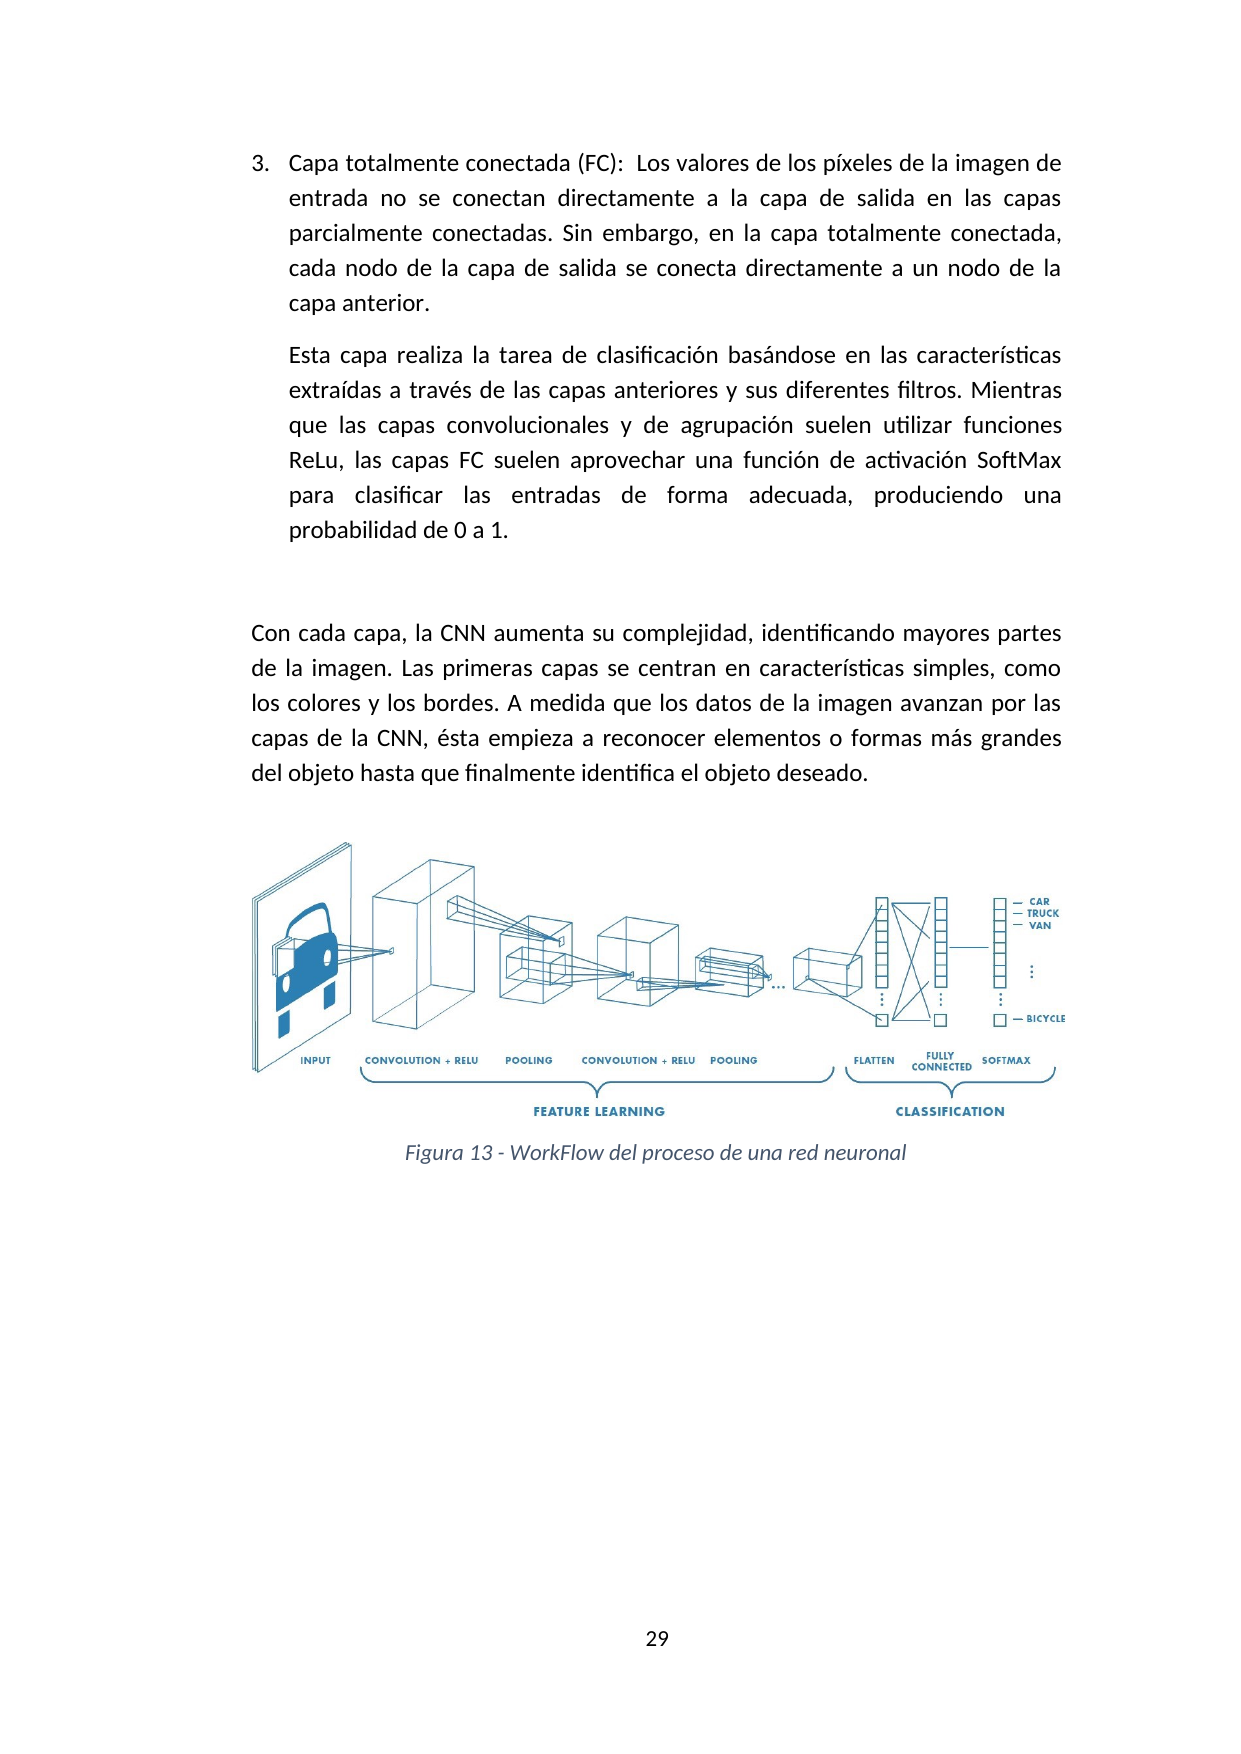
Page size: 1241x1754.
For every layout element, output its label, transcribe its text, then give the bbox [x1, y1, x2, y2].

text Con cada capa, la CNN aumenta su complejidad, identificando mayores partes de la imagen. Las primeras capas se centran en características simples, como los colores y los bordes. A medida que los datos de la imagen avanzan por las capas de la CNN, ésta empieza a reconocer elementos o formas más grandes del objeto hasta que finalmente identifica el objeto deseado. [251, 618, 1063, 788]
text Figura 13 - WorkFlow del proceso de una red neuronal [251, 1117, 1063, 1166]
text Esta capa realiza la tarea de clasificación basándose en las características extraídas a través de las capas anteriores y sus diferentes filtros. Mientras que las capas convolucionales y de agrupación suelen utilizar funciones ReLu, las capas FC suelen aprovechar una función de activación SoftMax para clasificar las entradas de forma adecuada, produciendo una probabilidad de 0 a 1. [288, 339, 1063, 545]
list Capa totalmente conectada (FC): Los valores de los píxeles de la imagen de entrada no se conectan directamente a la capa de salida en las capas parcialmente conectadas. Sin embargo, en la capa totalmente conectada, cada nodo de la capa de salida se conecta directamente a un nodo de la capa anterior. [251, 148, 1063, 318]
picture [251, 842, 1066, 1117]
